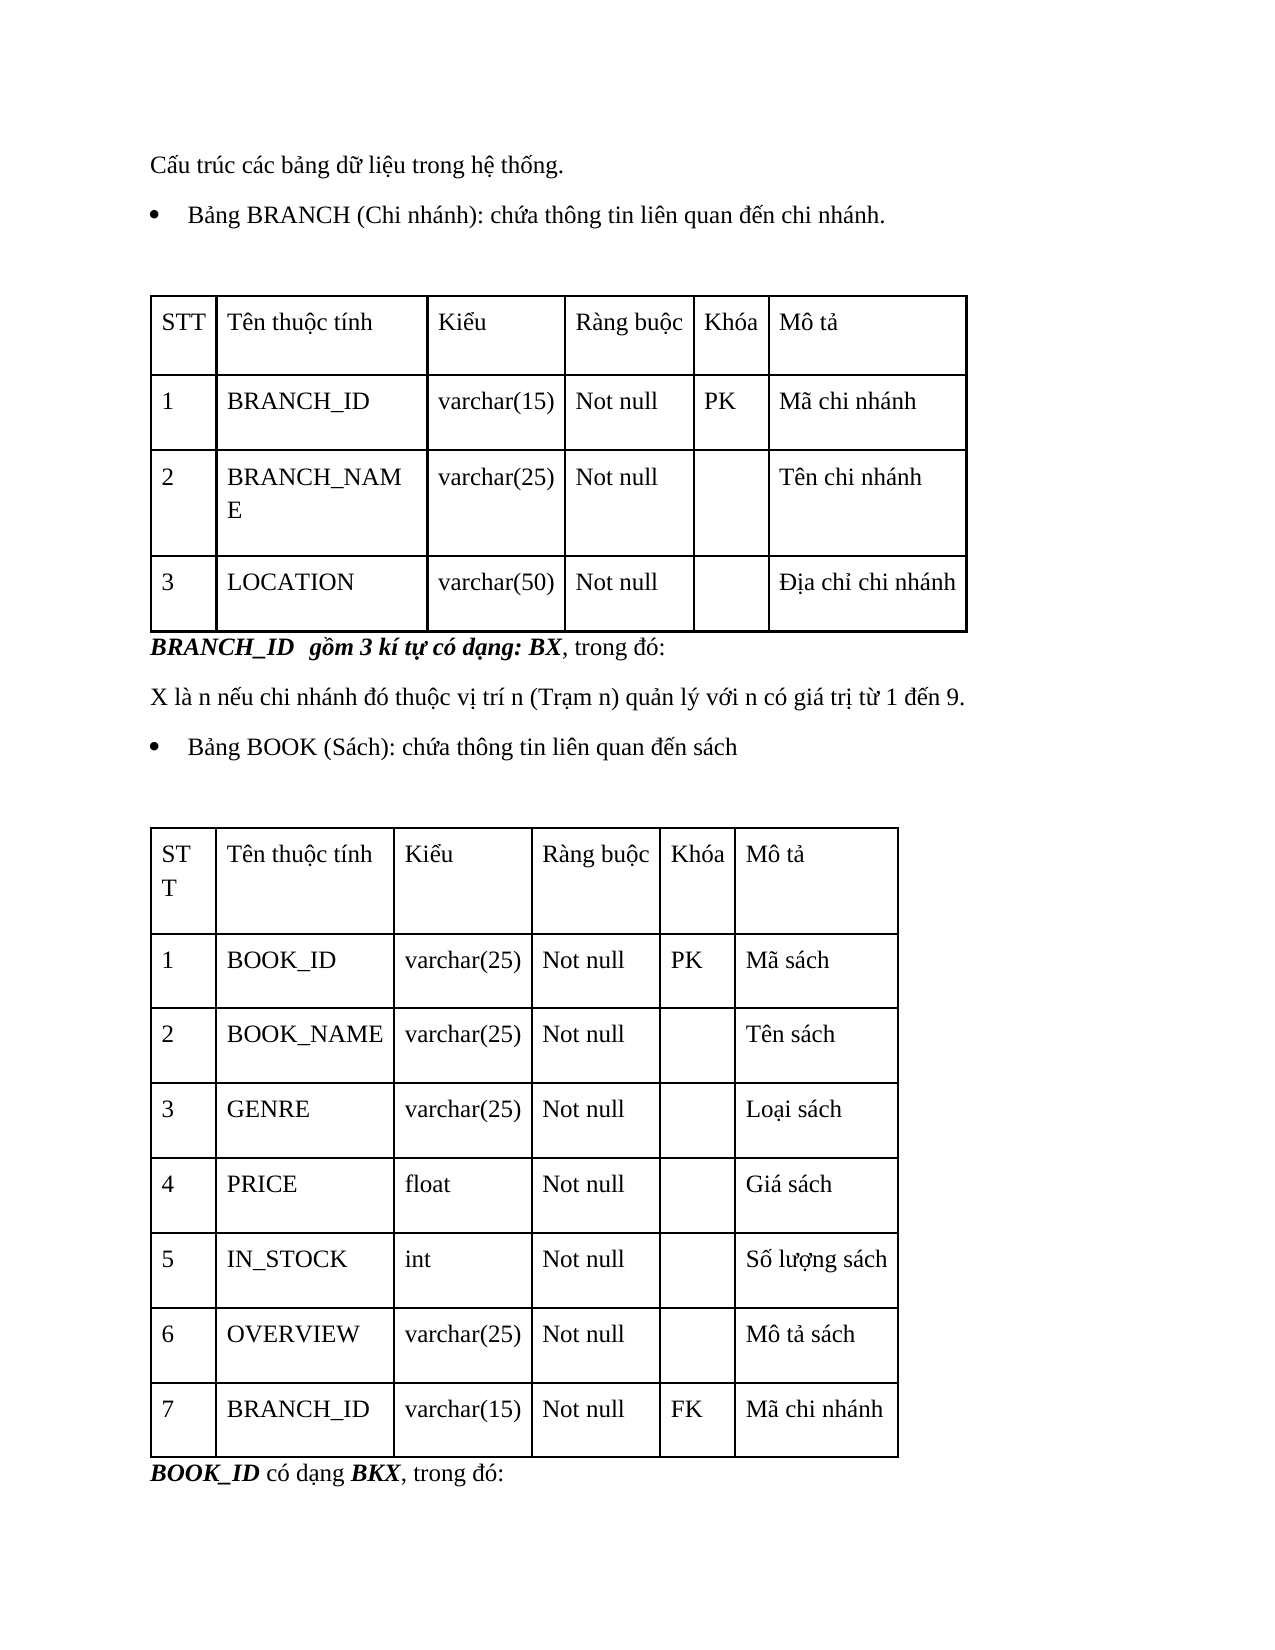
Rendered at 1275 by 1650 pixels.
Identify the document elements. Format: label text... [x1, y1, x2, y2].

table_header STT [152, 297, 215, 374]
table_cell 1 [152, 376, 215, 449]
table_header Tên thuộc tính [217, 829, 393, 933]
table_header Mô tả [736, 829, 897, 933]
table_cell Not null [533, 1009, 659, 1082]
table_cell Loại sách [736, 1084, 897, 1157]
table_cell 1 [152, 935, 215, 1007]
table_cell 6 [152, 1309, 215, 1382]
table_cell 3 [152, 1084, 215, 1157]
table_cell PK [661, 935, 734, 1007]
table_cell [661, 1084, 734, 1157]
table_cell Mô tả sách [736, 1309, 897, 1382]
table_header Kiểu [395, 829, 531, 933]
table_cell Not null [566, 376, 693, 449]
table_cell Số lượng sách [736, 1234, 897, 1307]
text Cấu trúc các bảng dữ liệu trong hệ thống. [150, 150, 1125, 179]
table_cell varchar(25) [429, 451, 564, 555]
table_cell varchar(25) [395, 935, 531, 1007]
table_cell Not null [533, 1234, 659, 1307]
table_header Tên thuộc tính [218, 297, 426, 374]
table_cell Not null [533, 1159, 659, 1232]
table_cell BOOK_ID [217, 935, 393, 1007]
table_cell Not null [566, 451, 693, 555]
table_cell varchar(25) [395, 1084, 531, 1157]
table_cell Tên sách [736, 1009, 897, 1082]
table_cell Mã chi nhánh [770, 376, 965, 449]
table_cell [661, 1159, 734, 1232]
table_cell 4 [152, 1159, 215, 1232]
table_cell Not null [533, 1384, 659, 1456]
table_cell 5 [152, 1234, 215, 1307]
text BRANCH_ID gồm 3 kí tự có dạng: BX, trong đó: [150, 632, 1125, 661]
table_cell [695, 557, 768, 630]
table_header Ràng buộc [566, 297, 693, 374]
table_cell varchar(25) [395, 1009, 531, 1082]
table_cell BRANCH_NAME [218, 451, 426, 555]
text BOOK_ID có dạng BKX, trong đó: [150, 1458, 1125, 1486]
table_cell 2 [152, 451, 215, 555]
table_header Mô tả [770, 297, 965, 374]
table_cell OVERVIEW [217, 1309, 393, 1382]
table_cell [661, 1309, 734, 1382]
table_cell Not null [533, 1084, 659, 1157]
table_cell 3 [152, 557, 215, 630]
table_cell LOCATION [218, 557, 426, 630]
table_cell Địa chỉ chi nhánh [770, 557, 965, 630]
table_cell Tên chi nhánh [770, 451, 965, 555]
table_cell varchar(15) [395, 1384, 531, 1456]
table_header Kiểu [429, 297, 564, 374]
table_cell [661, 1234, 734, 1307]
table_cell BOOK_NAME [217, 1009, 393, 1082]
table_header STT [152, 829, 215, 933]
table_cell Mã chi nhánh [736, 1384, 897, 1456]
text X là n nếu chi nhánh đó thuộc vị trí n (Trạm n) quản lý với n có giá trị từ 1 đến 9. [150, 682, 1125, 711]
table_cell Not null [533, 1309, 659, 1382]
table_cell Mã sách [736, 935, 897, 1007]
table_cell 2 [152, 1009, 215, 1082]
table_cell FK [661, 1384, 734, 1456]
table_cell int [395, 1234, 531, 1307]
table_cell [661, 1009, 734, 1082]
list Bảng BRANCH (Chi nhánh): chứa thông tin liên quan đến chi nhánh. [150, 200, 1125, 228]
list Bảng BOOK (Sách): chứa thông tin liên quan đến sách [150, 732, 1125, 761]
table_cell Giá sách [736, 1159, 897, 1232]
table_header Khóa [695, 297, 768, 374]
table_cell Not null [533, 935, 659, 1007]
table_cell GENRE [217, 1084, 393, 1157]
table_cell PRICE [217, 1159, 393, 1232]
table_cell varchar(50) [429, 557, 564, 630]
table_cell Not null [566, 557, 693, 630]
table_cell BRANCH_ID [218, 376, 426, 449]
table_cell varchar(25) [395, 1309, 531, 1382]
table_cell varchar(15) [429, 376, 564, 449]
table_cell [695, 451, 768, 555]
table_cell float [395, 1159, 531, 1232]
table_cell BRANCH_ID [217, 1384, 393, 1456]
table_cell IN_STOCK [217, 1234, 393, 1307]
table_cell PK [695, 376, 768, 449]
table_cell 7 [152, 1384, 215, 1456]
table_header Khóa [661, 829, 734, 933]
table_header Ràng buộc [533, 829, 659, 933]
